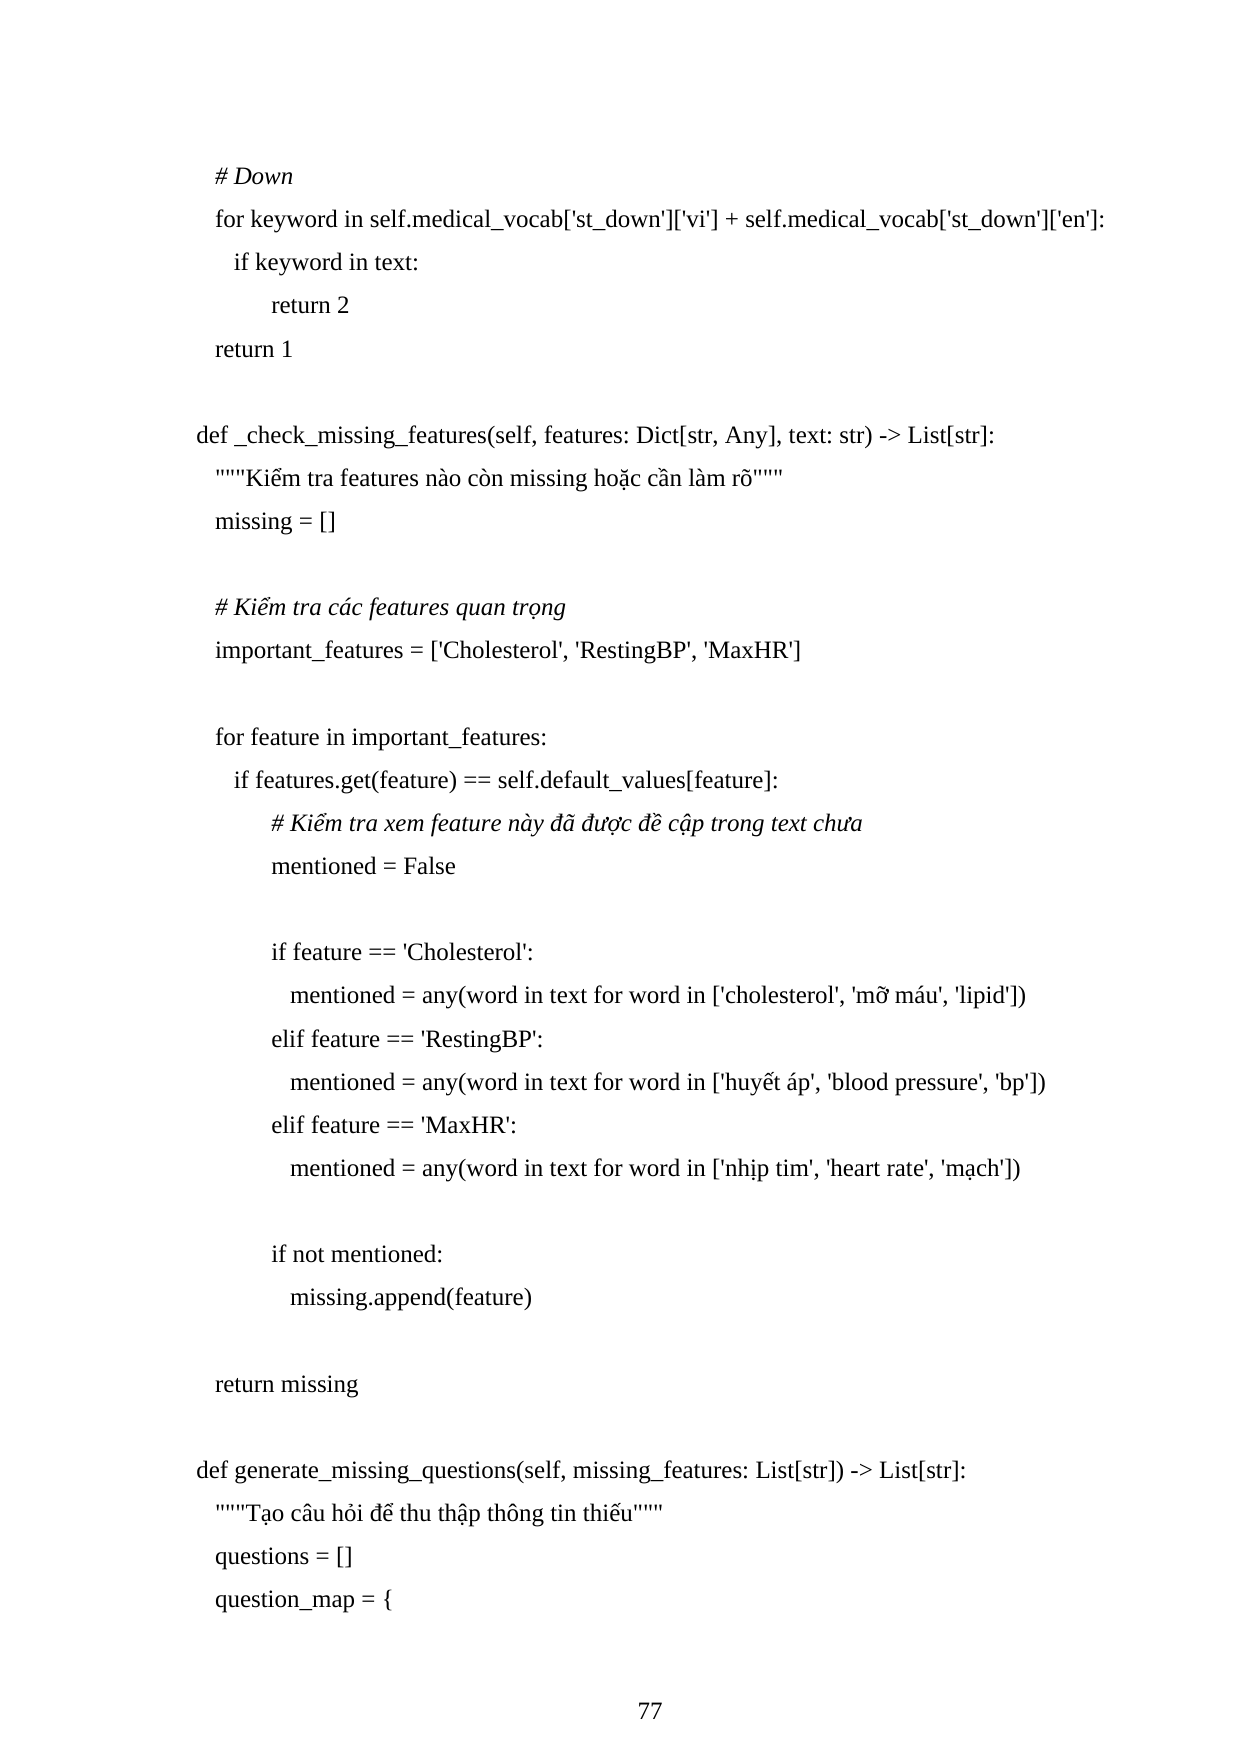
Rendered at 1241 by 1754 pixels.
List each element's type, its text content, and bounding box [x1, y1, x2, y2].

text """Kiểm tra features nào còn missing hoặc cần làm rõ""" [177, 463, 1122, 492]
text # Down [177, 161, 1122, 190]
text missing = [] [177, 506, 1122, 535]
text elif feature == 'MaxHR': [177, 1110, 1122, 1139]
text """Tạo câu hỏi để thu thập thông tin thiếu""" [177, 1498, 1122, 1527]
text if not mentioned: [177, 1239, 1122, 1268]
text mentioned = any(word in text for word in ['nhịp tim', 'heart rate', 'mạch']) [177, 1153, 1122, 1182]
text if features.get(feature) == self.default_values[feature]: [177, 765, 1122, 794]
text if keyword in text: [177, 247, 1122, 276]
text missing.append(feature) [177, 1282, 1122, 1311]
text mentioned = any(word in text for word in ['cholesterol', 'mỡ máu', 'lipid']) [177, 981, 1122, 1009]
text important_features = ['Cholesterol', 'RestingBP', 'MaxHR'] [177, 636, 1122, 664]
text mentioned = any(word in text for word in ['huyết áp', 'blood pressure', 'bp']) [177, 1067, 1122, 1096]
text def generate_missing_questions(self, missing_features: List[str]) -> List[str]: [177, 1455, 1122, 1484]
text elif feature == 'RestingBP': [177, 1024, 1122, 1052]
text if feature == 'Cholesterol': [177, 937, 1122, 966]
text # Kiểm tra các features quan trọng [177, 592, 1122, 621]
text mentioned = False [177, 851, 1122, 880]
text # Kiểm tra xem feature này đã được đề cập trong text chưa [177, 808, 1122, 837]
text return 1 [177, 334, 1122, 362]
text return missing [177, 1369, 1122, 1397]
text return 2 [177, 291, 1122, 319]
text questions = [] [177, 1541, 1122, 1570]
text for feature in important_features: [177, 722, 1122, 751]
text def _check_missing_features(self, features: Dict[str, Any], text: str) -> List[str]: [177, 420, 1122, 449]
text for keyword in self.medical_vocab['st_down']['vi'] + self.medical_vocab['st_down']['en']: [177, 204, 1122, 233]
text question_map = { [177, 1584, 1122, 1613]
